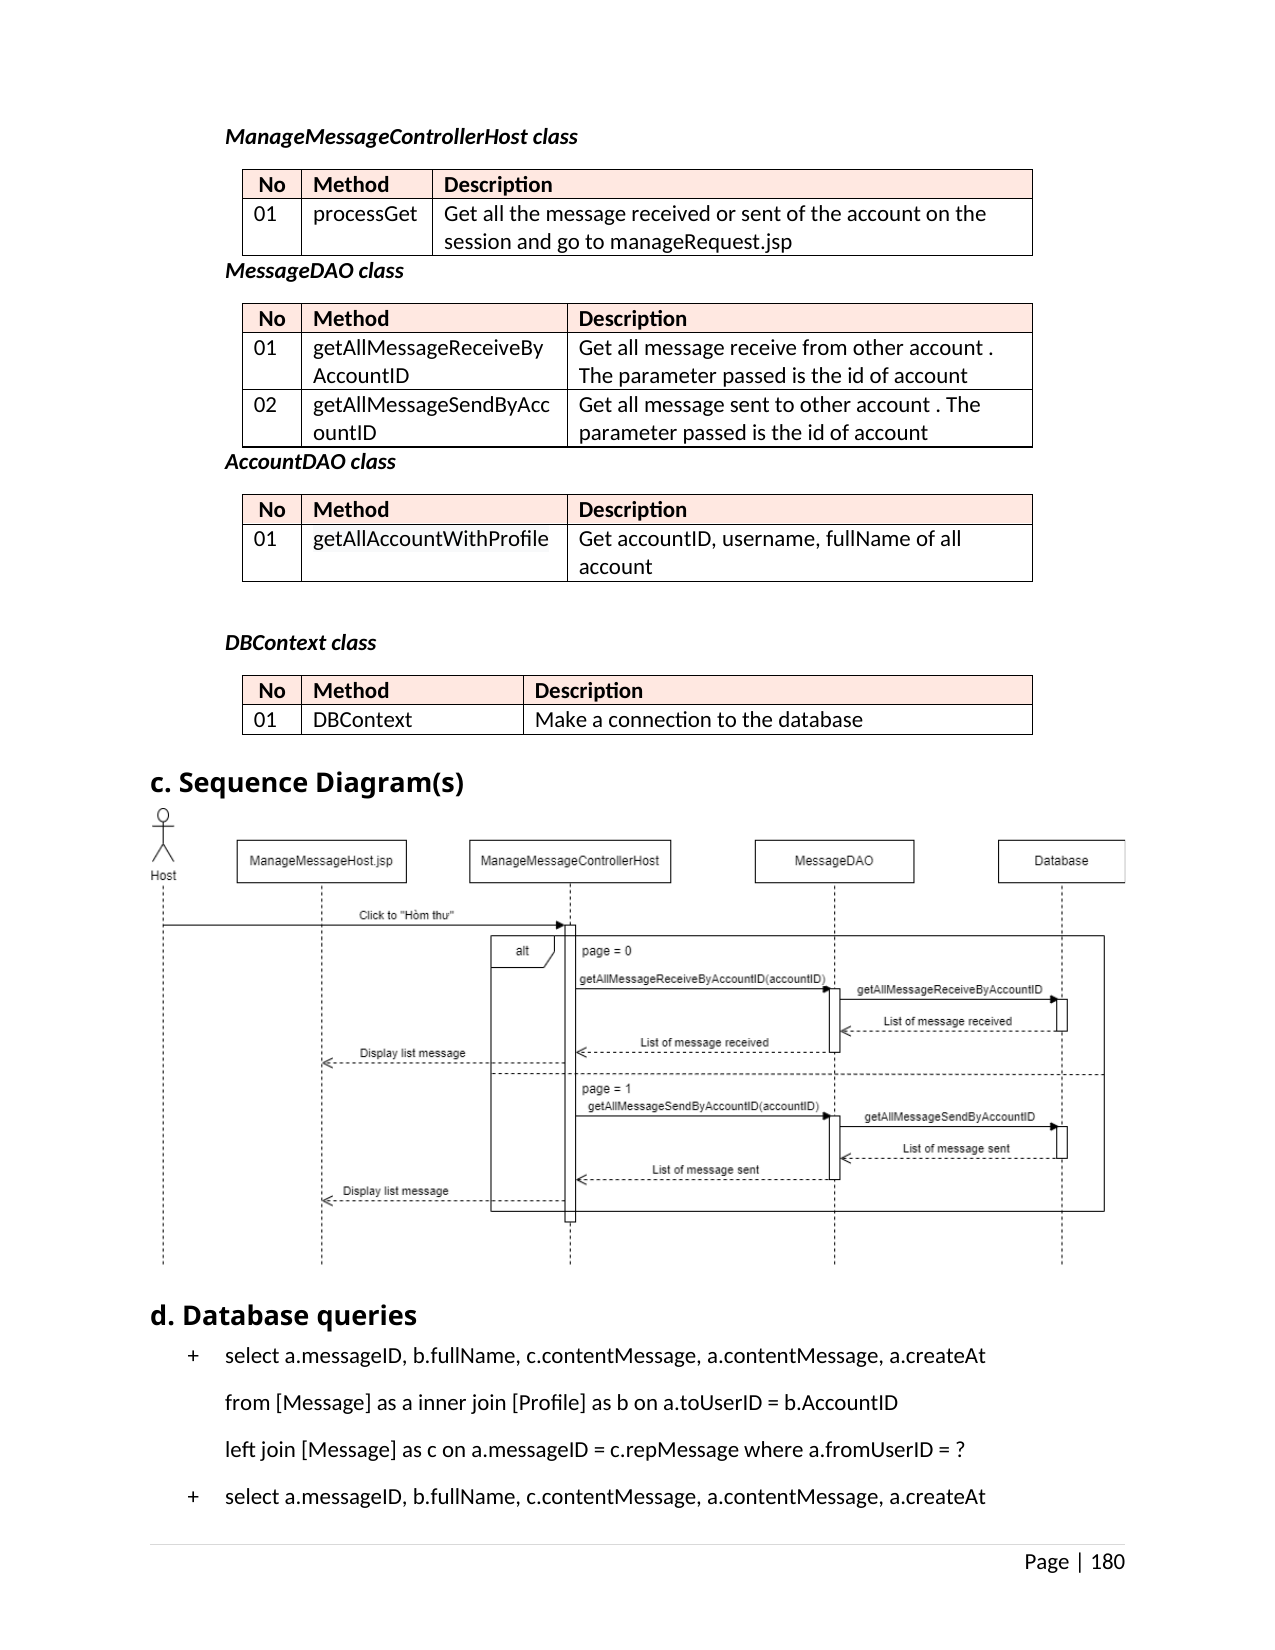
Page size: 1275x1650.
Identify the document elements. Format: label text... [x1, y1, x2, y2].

text left join [Message] as c on a.messageID = c.repMessage where a.fromUserID = ? [225, 1435, 1125, 1463]
text ManageMessageControllerHost class [225, 122, 1125, 150]
text MessageDAO class [225, 256, 1125, 284]
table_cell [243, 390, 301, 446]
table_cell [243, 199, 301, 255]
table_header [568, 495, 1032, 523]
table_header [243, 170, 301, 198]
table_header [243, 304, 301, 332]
text AccountDAO class [225, 447, 1125, 476]
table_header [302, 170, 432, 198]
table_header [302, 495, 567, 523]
text DBContext class [225, 628, 1125, 656]
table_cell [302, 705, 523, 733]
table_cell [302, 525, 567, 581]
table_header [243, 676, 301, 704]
text from [Message] as a inner join [Profile] as b on a.toUserID = b.AccountID [225, 1388, 1125, 1417]
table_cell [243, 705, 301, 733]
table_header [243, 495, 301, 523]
subtitle d. Database queries [150, 1296, 1125, 1333]
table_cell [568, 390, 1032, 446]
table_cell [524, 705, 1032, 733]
subtitle c. Sequence Diagram(s) [150, 764, 1125, 801]
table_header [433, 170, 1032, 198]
picture [150, 808, 1125, 1266]
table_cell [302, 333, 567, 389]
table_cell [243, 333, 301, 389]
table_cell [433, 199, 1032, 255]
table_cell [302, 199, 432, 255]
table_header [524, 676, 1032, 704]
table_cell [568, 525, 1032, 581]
list select a.messageID, b.fullName, c.contentMessage, a.contentMessage, a.createAt [187, 1482, 1125, 1510]
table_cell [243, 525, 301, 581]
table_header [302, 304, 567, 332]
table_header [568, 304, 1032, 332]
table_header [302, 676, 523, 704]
list select a.messageID, b.fullName, c.contentMessage, a.contentMessage, a.createAt [187, 1342, 1125, 1370]
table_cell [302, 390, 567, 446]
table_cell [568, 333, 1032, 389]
